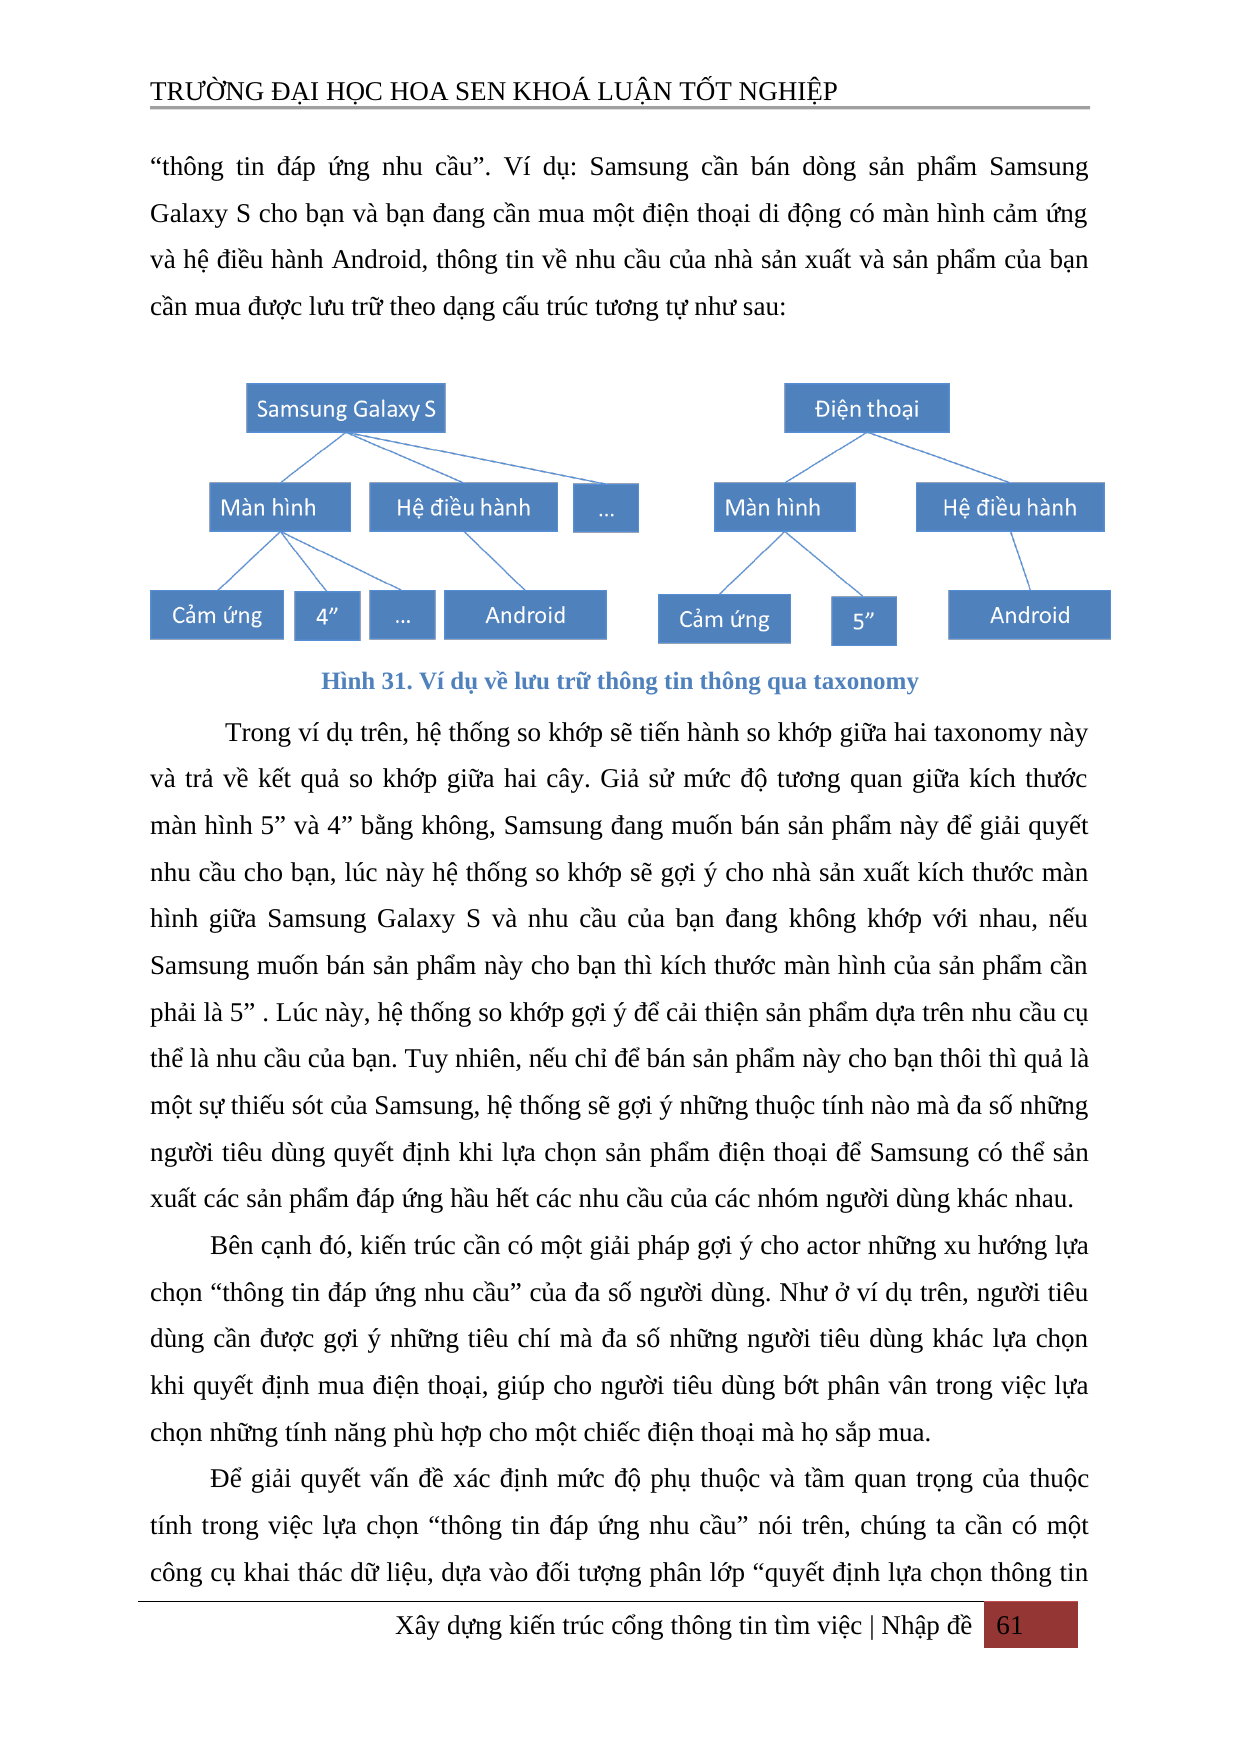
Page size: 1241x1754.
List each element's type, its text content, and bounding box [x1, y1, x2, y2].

text Hình 31. Ví dụ về lưu trữ thông tin thông qua taxonomy [150, 666, 1090, 695]
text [150, 150, 1090, 321]
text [150, 1462, 1090, 1587]
picture [150, 383, 1111, 651]
text Trong ví dụ trên, hệ thống so khớp sẽ tiến hành so khớp giữa hai taxonomy này và trả về kết quả so khớp giữa hai cây. Giả sử mức độ tương quan giữa kích thước màn hình 5” và 4” bằng không, Samsung đang muốn bán sản phẩm này để giải quyết nhu cầu cho bạn, lúc này hệ thống so khớp sẽ gợi ý cho nhà sản xuất kích thước màn hình giữa Samsung Galaxy S và nhu cầu của bạn đang không khớp với nhau, nếu Samsung muốn bán sản phẩm này cho bạn thì kích thước màn hình của sản phẩm cần phải là 5” . Lúc này, hệ thống so khớp gợi ý để cải thiện sản phẩm dựa trên nhu cầu cụ thể là nhu cầu của bạn. Tuy nhiên, nếu chỉ để bán sản phẩm này cho bạn thôi thì quả là một sự thiếu sót của Samsung, hệ thống sẽ gợi ý những thuộc tính nào mà đa số những người tiêu dùng quyết định khi lựa chọn sản phẩm điện thoại để Samsung có thể sản xuất các sản phẩm đáp ứng hầu hết các nhu cầu của các nhóm người dùng khác nhau. [150, 716, 1090, 1214]
text Bên cạnh đó, kiến trúc cần có một giải pháp gợi ý cho actor những xu hướng lựa chọn “thông tin đáp ứng nhu cầu” của đa số người dùng. Như ở ví dụ trên, người tiêu dùng cần được gợi ý những tiêu chí mà đa số những người tiêu dùng khác lựa chọn khi quyết định mua điện thoại, giúp cho người tiêu dùng bớt phân vân trong việc lựa chọn những tính năng phù hợp cho một chiếc điện thoại mà họ sắp mua. [150, 1229, 1090, 1447]
